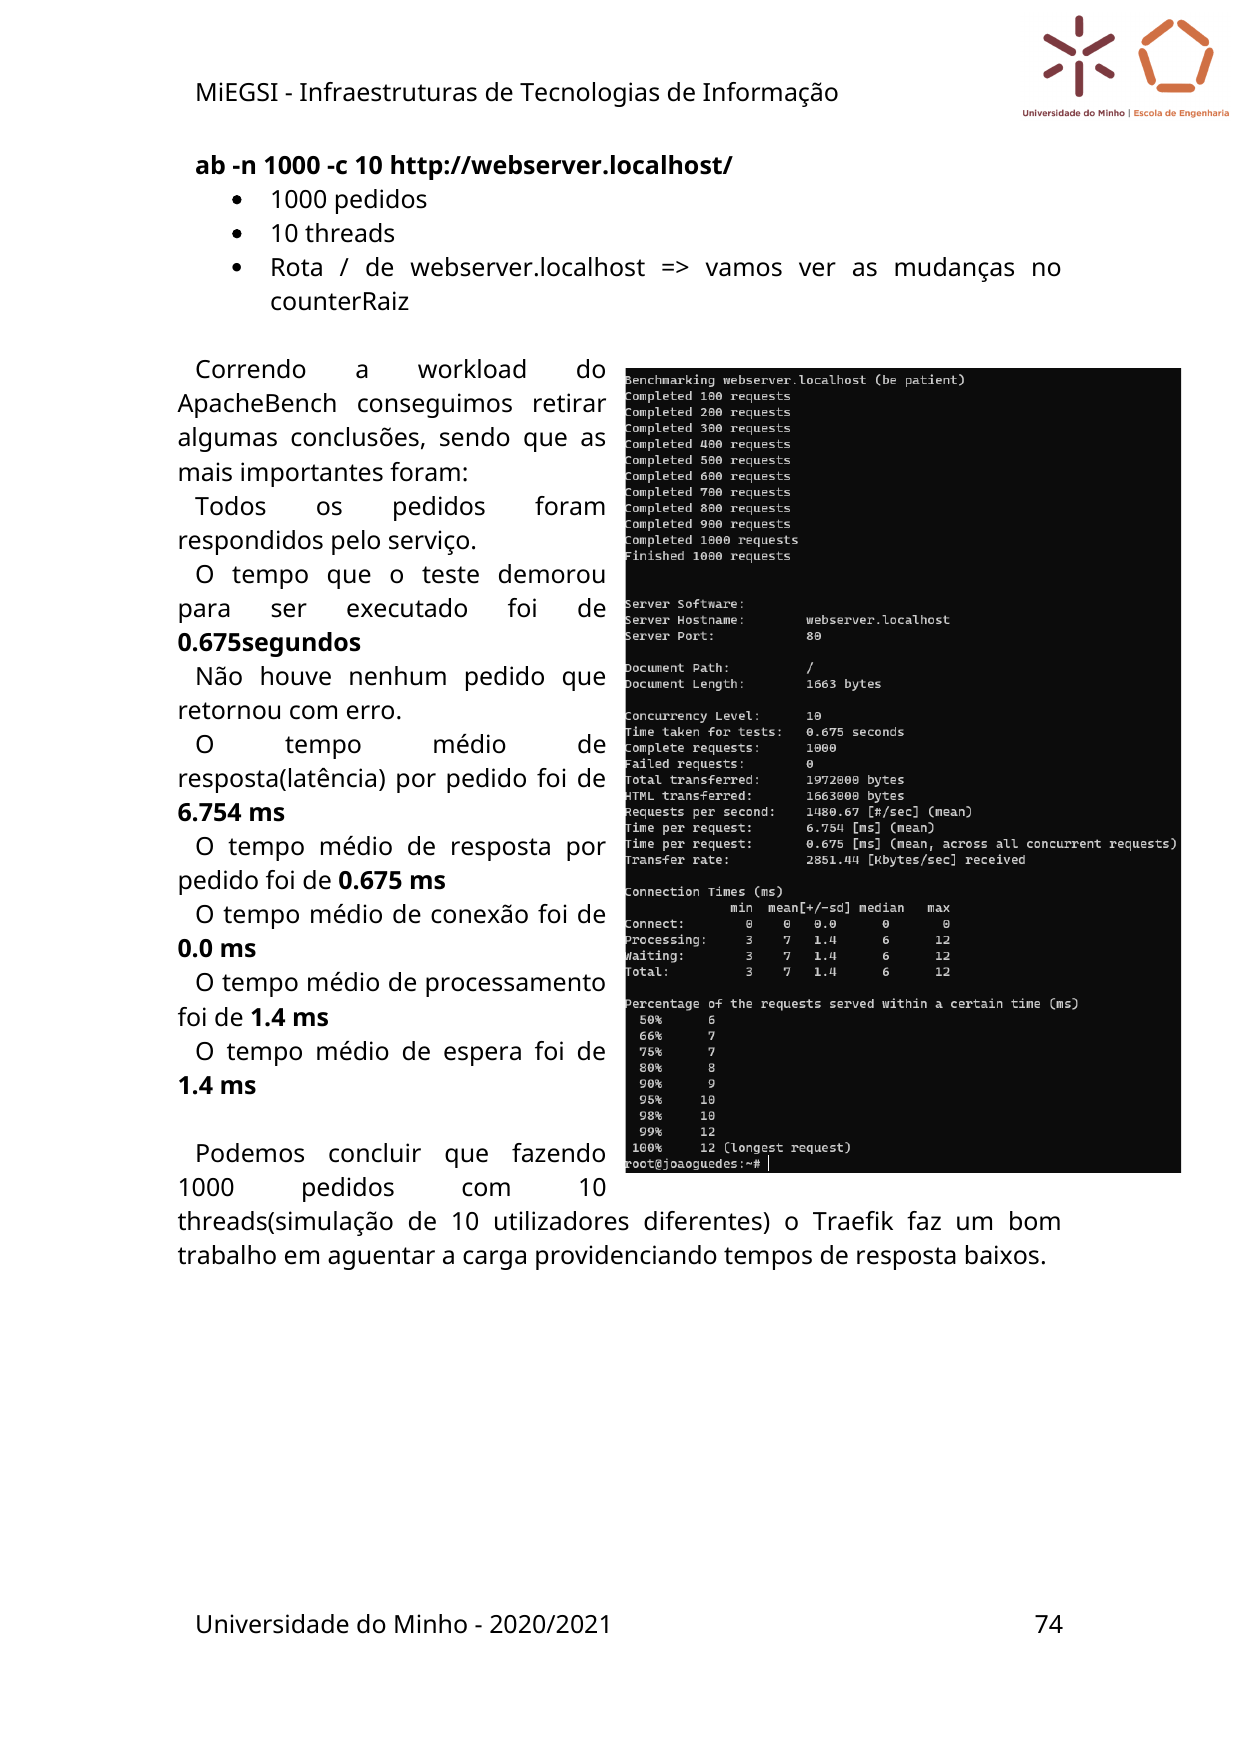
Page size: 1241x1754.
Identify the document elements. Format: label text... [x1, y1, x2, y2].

list 1000 pedidos [232, 182, 1063, 216]
text Correndo a workload do ApacheBench conseguimos retirar algumas conclusões, sendo que as mais importantes foram: [177, 352, 1063, 488]
text O tempo médio de processamento foi de 1.4 ms [177, 965, 624, 1033]
text O tempo médio de conexão foi de 0.0 ms [177, 897, 624, 965]
text Podemos concluir que fazendo 1000 pedidos com 10 threads(simulação de 10 utilizadores diferentes) o Traefik faz um bom trabalho em aguentar a carga providenciando tempos de resposta baixos. [177, 1135, 1063, 1272]
picture [624, 368, 1181, 1172]
text O tempo médio de resposta por pedido foi de 0.675 ms [177, 829, 624, 897]
picture [1020, 12, 1232, 121]
list 10 threads [232, 216, 1063, 250]
text ab -n 1000 -c 10 http://webserver.localhost/ [177, 148, 1063, 182]
text O tempo que o teste demorou para ser executado foi de 0.675segundos [177, 556, 624, 658]
text Não houve nenhum pedido que retornou com erro. [177, 658, 624, 727]
list Rota / de webserver.localhost => vamos ver as mudanças no counterRaiz [232, 250, 1063, 318]
text Todos os pedidos foram respondidos pelo serviço. [177, 488, 624, 556]
text O tempo médio de espera foi de 1.4 ms [177, 1033, 624, 1101]
text O tempo médio de resposta(latência) por pedido foi de 6.754 ms [177, 727, 624, 829]
